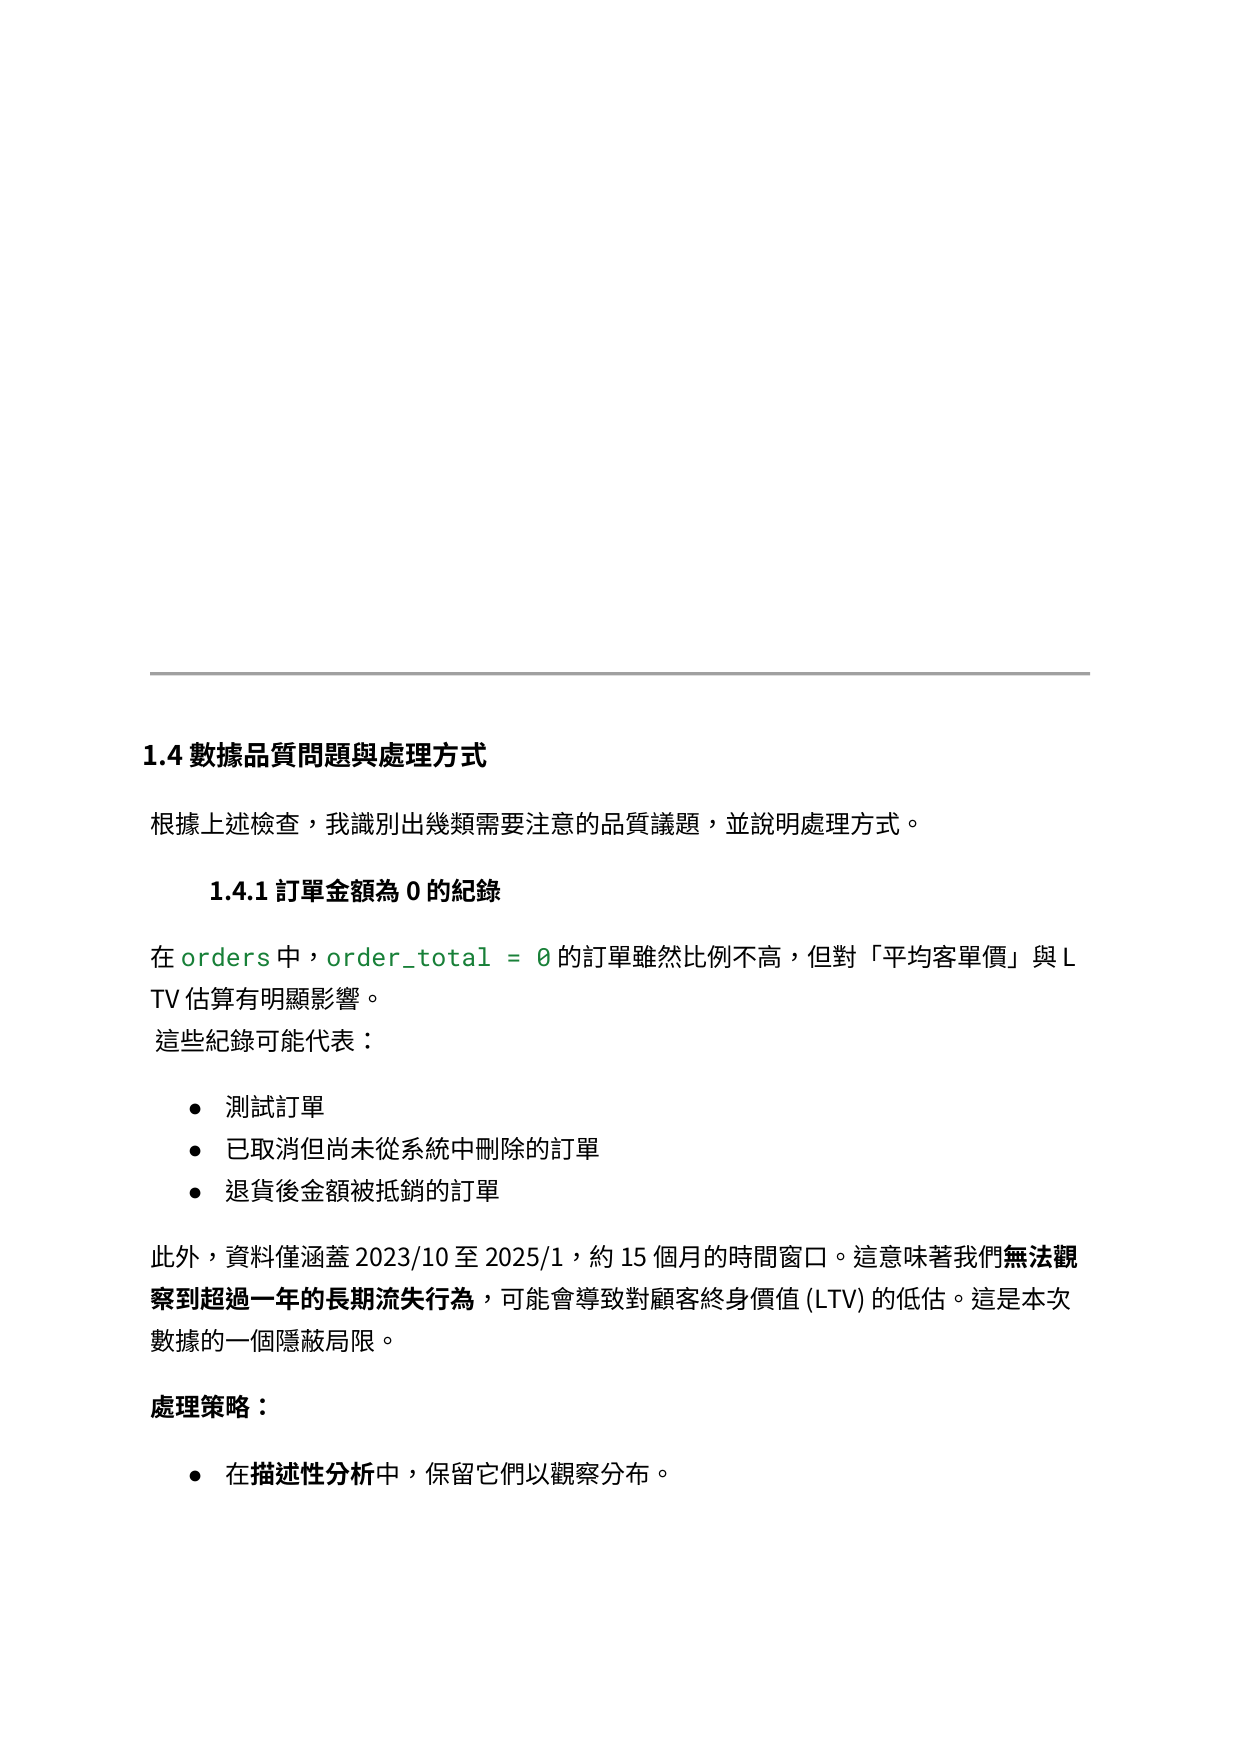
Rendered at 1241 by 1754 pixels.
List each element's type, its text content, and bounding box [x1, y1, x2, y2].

text 此外，資料僅涵蓋 2023/10 至 2025/1，約 15 個月的時間窗口。這意味著我們無法觀察到超過一年的長期流失行為，可能會導致對顧客終身價值 (LTV) 的低估。這是本次數據的一個隱蔽局限。 [150, 1238, 1090, 1357]
list 退貨後金額被抵銷的訂單 [187, 1171, 1090, 1207]
list 測試訂單 [187, 1088, 1090, 1124]
text 在 orders 中，order_total = 0 的訂單雖然比例不高，但對「平均客單價」與 LTV 估算有明顯影響。 這些紀錄可能代表： [150, 938, 1090, 1057]
list 在描述性分析中，保留它們以觀察分布。 [187, 1454, 1090, 1491]
text 處理策略： [150, 1388, 1090, 1424]
subtitle 1.4.1 訂單金額為 0 的紀錄 [209, 871, 1028, 907]
text 根據上述檢查，我識別出幾類需要注意的品質議題，並說明處理方式。 [150, 804, 1090, 841]
subtitle 1.4 數據品質問題與處理方式 [142, 734, 1090, 774]
list 已取消但尚未從系統中刪除的訂單 [187, 1129, 1090, 1166]
